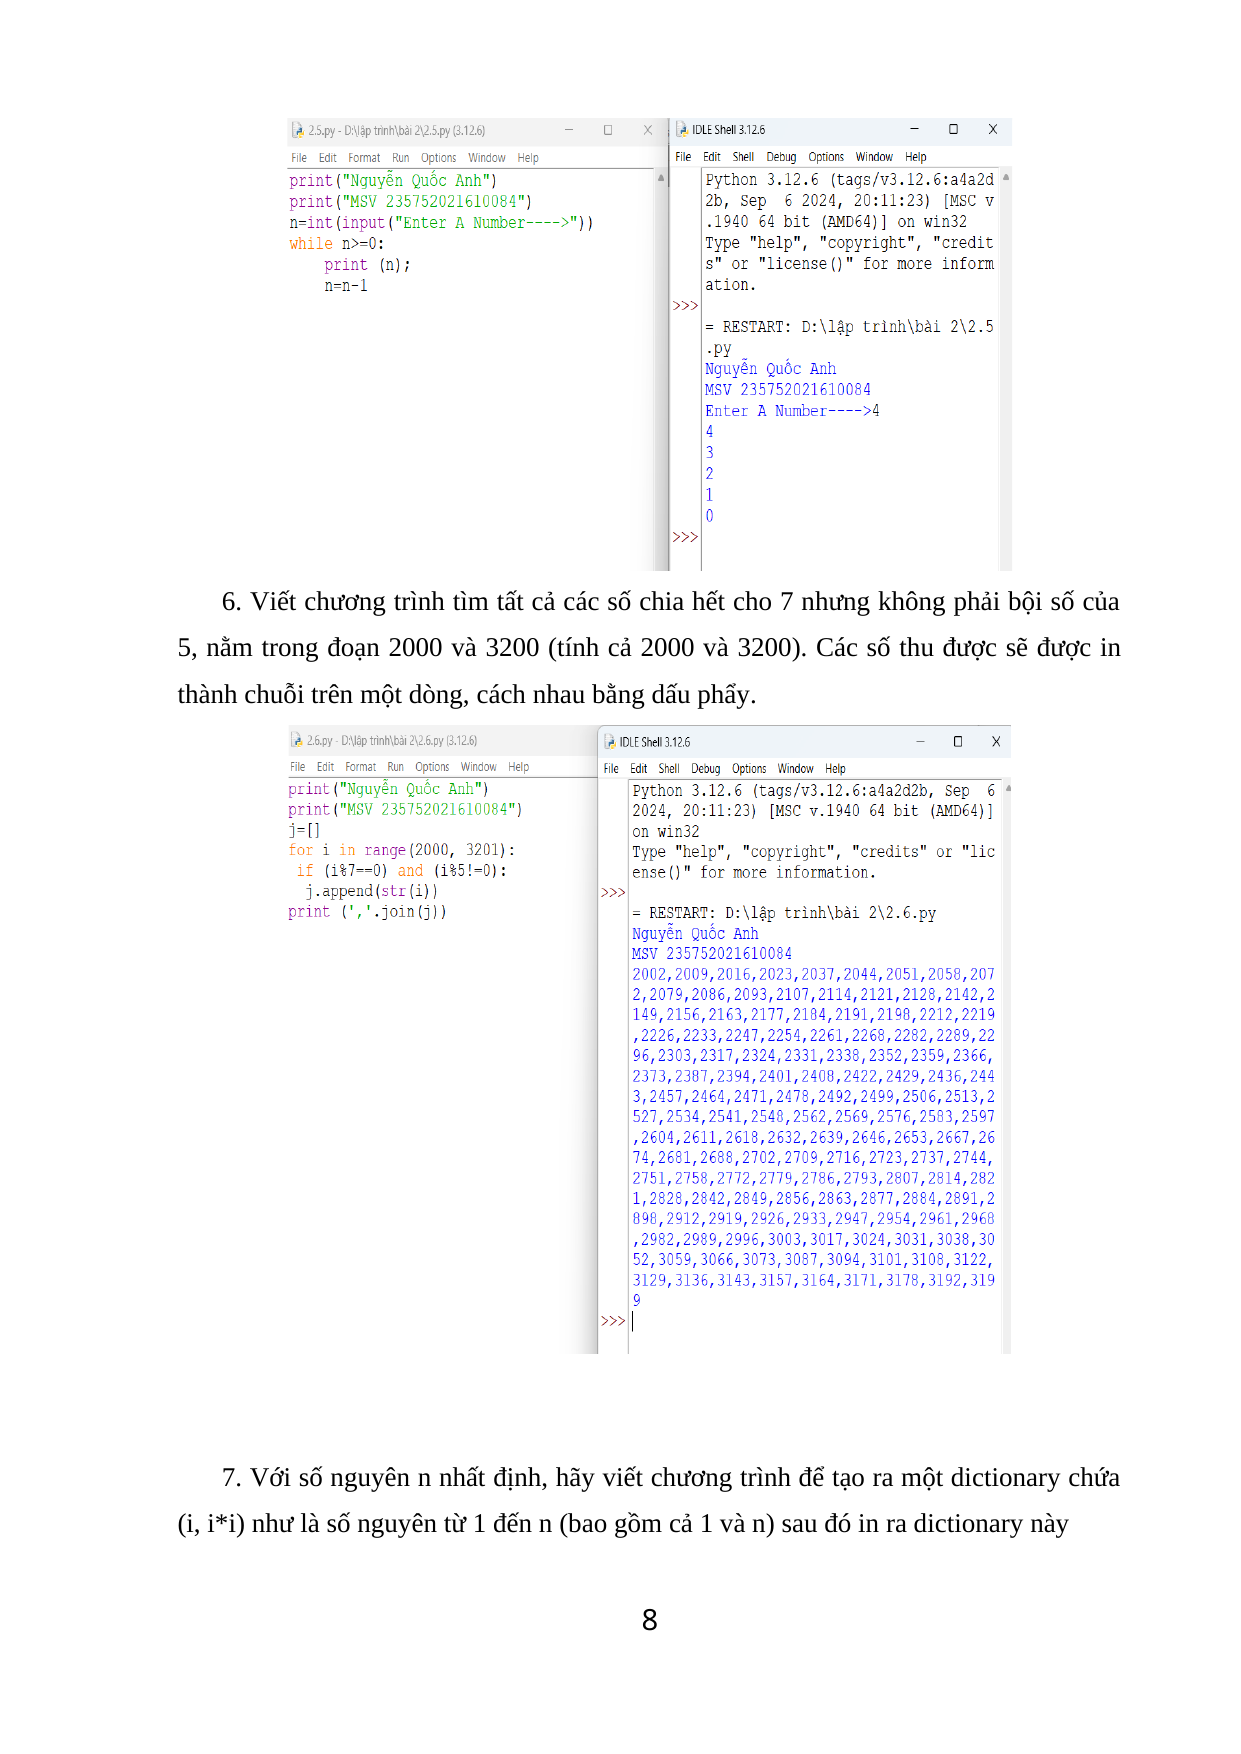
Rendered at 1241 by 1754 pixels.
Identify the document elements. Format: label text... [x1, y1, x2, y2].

picture [288, 725, 1011, 1354]
picture [287, 118, 1013, 571]
list 6. Viết chương trình tìm tất cả các số chia hết cho 7 nhưng không phải bội số của 5, nằm trong đoạn 2000 và 3200 (tính cả 2000 và 3200). Các số thu được sẽ được in thành chuỗi trên một dòng, cách nhau bằng dấu phẩy. [177, 585, 1122, 709]
list 7. Với số nguyên n nhất định, hãy viết chương trình để tạo ra một dictionary chứa (i, i*i) như là số nguyên từ 1 đến n (bao gồm cả 1 và n) sau đó in ra dictionary này [177, 1461, 1122, 1538]
